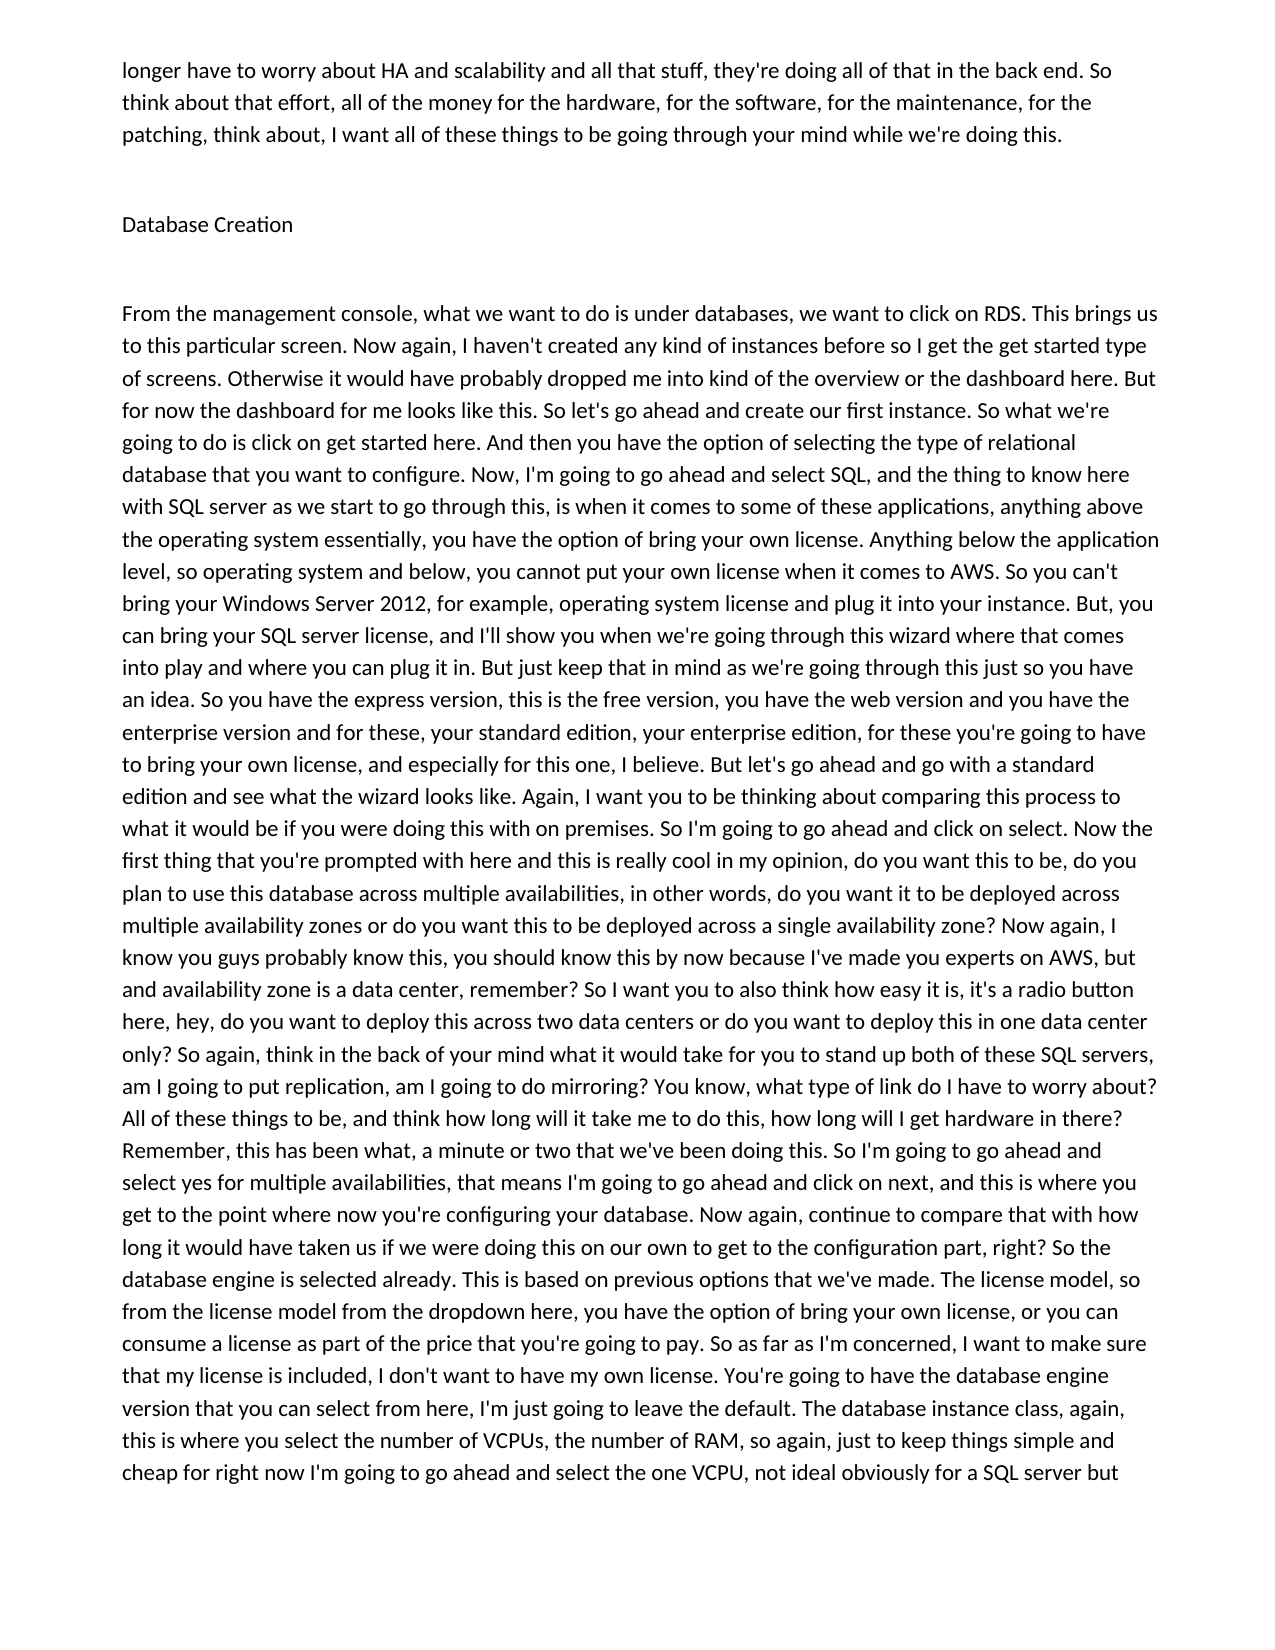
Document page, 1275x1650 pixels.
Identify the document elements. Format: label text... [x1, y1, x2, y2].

text Database Creation [122, 210, 1162, 238]
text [122, 299, 1162, 1486]
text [122, 56, 1162, 149]
